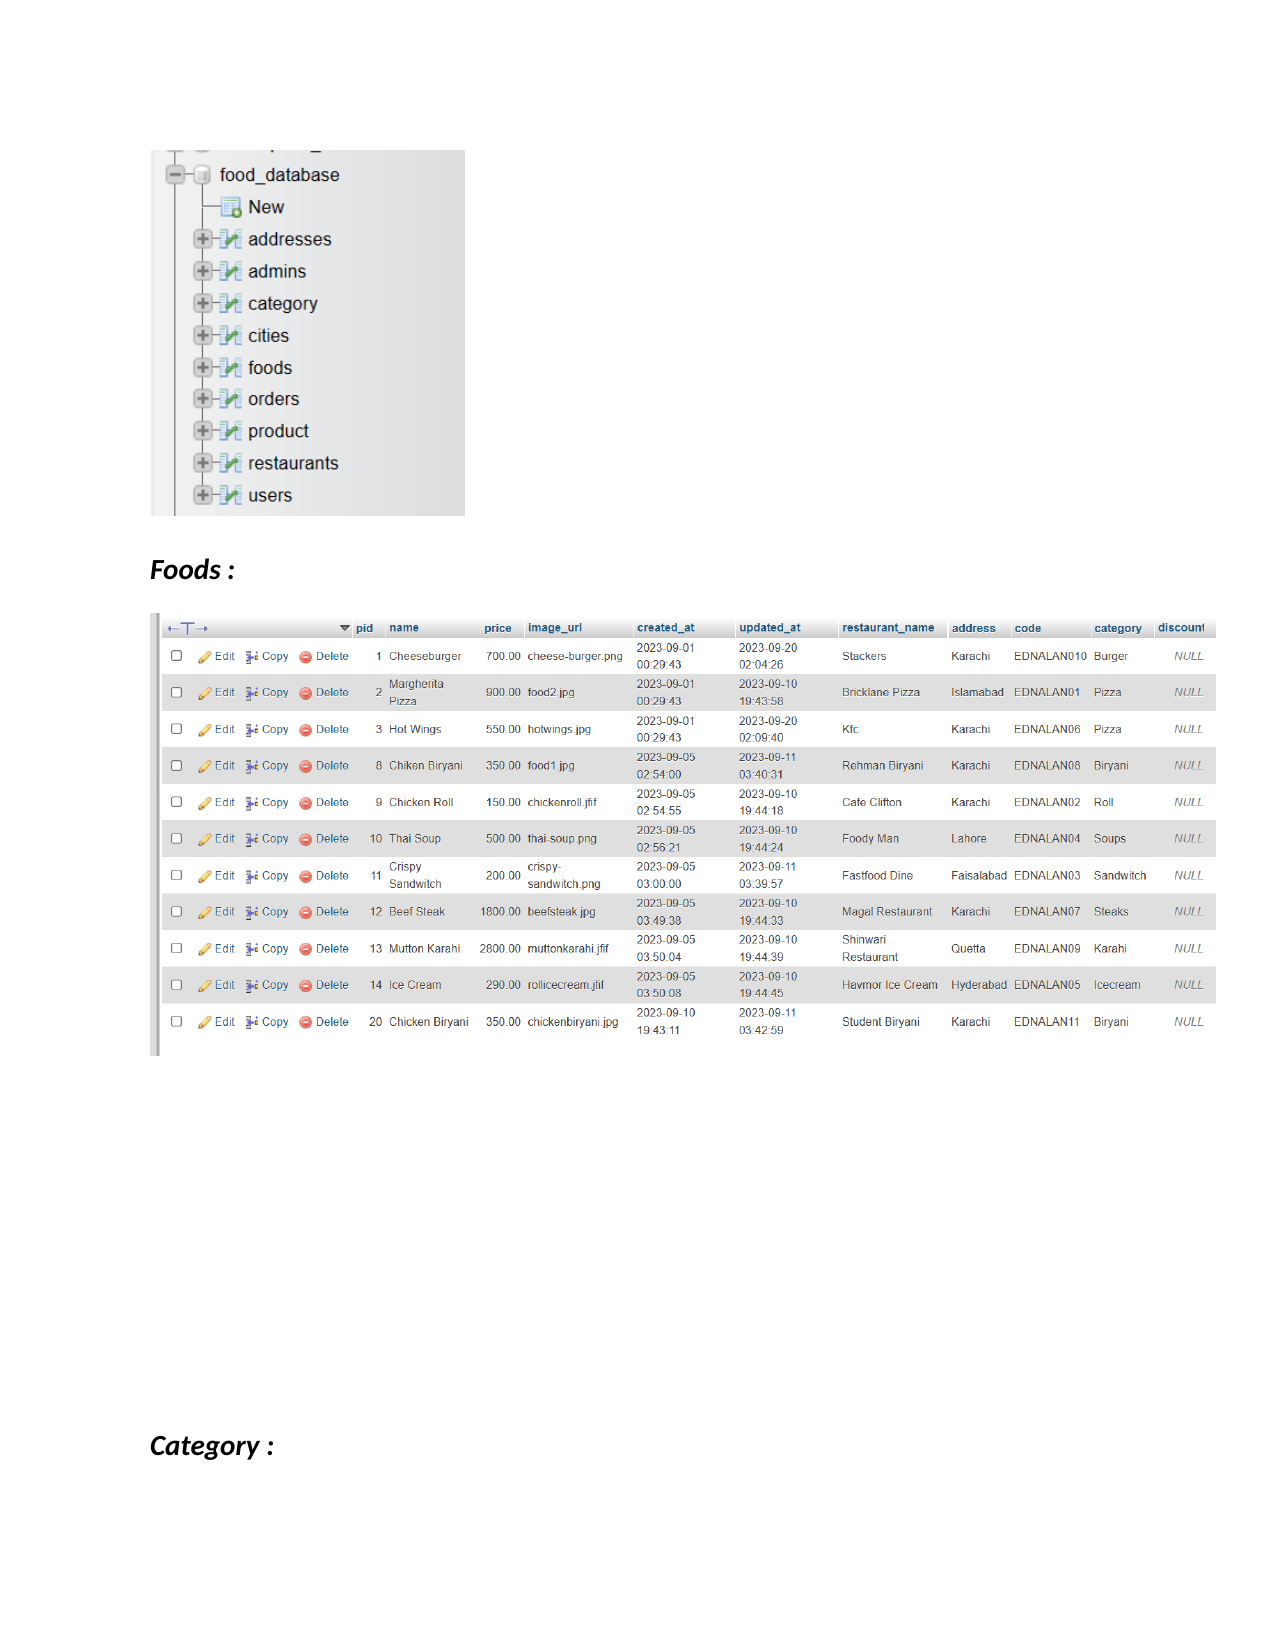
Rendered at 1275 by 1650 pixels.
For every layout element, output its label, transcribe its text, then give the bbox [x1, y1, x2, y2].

text Foods : [150, 551, 1125, 587]
picture [150, 613, 1224, 1056]
picture [150, 150, 465, 516]
text Category : [150, 1427, 1125, 1462]
